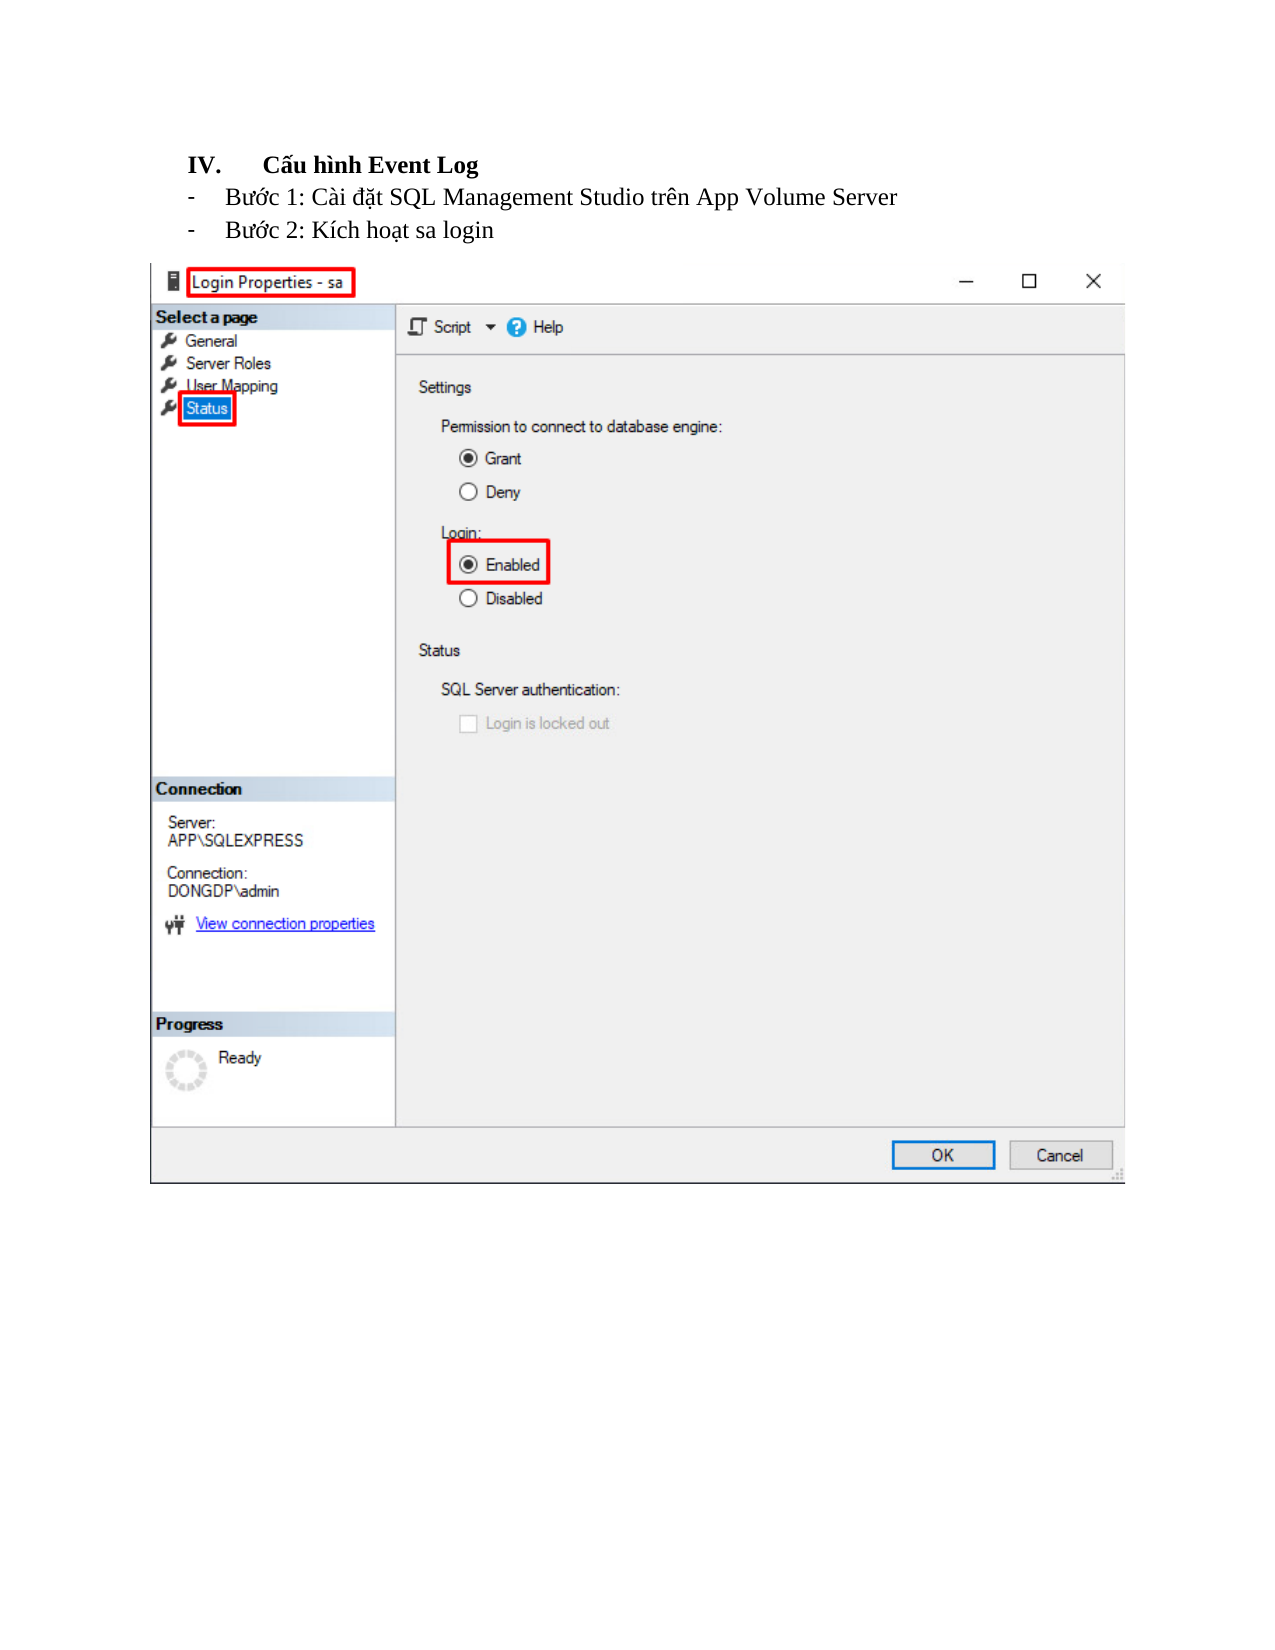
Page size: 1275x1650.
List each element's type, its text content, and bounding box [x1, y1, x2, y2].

list Bước 2: Kích hoạt sa login [187, 214, 1125, 244]
subtitle Cấu hình Event Log [187, 150, 1125, 179]
list Bước 1: Cài đặt SQL Management Studio trên App Volume Server [187, 181, 1125, 212]
picture [150, 263, 1125, 1184]
